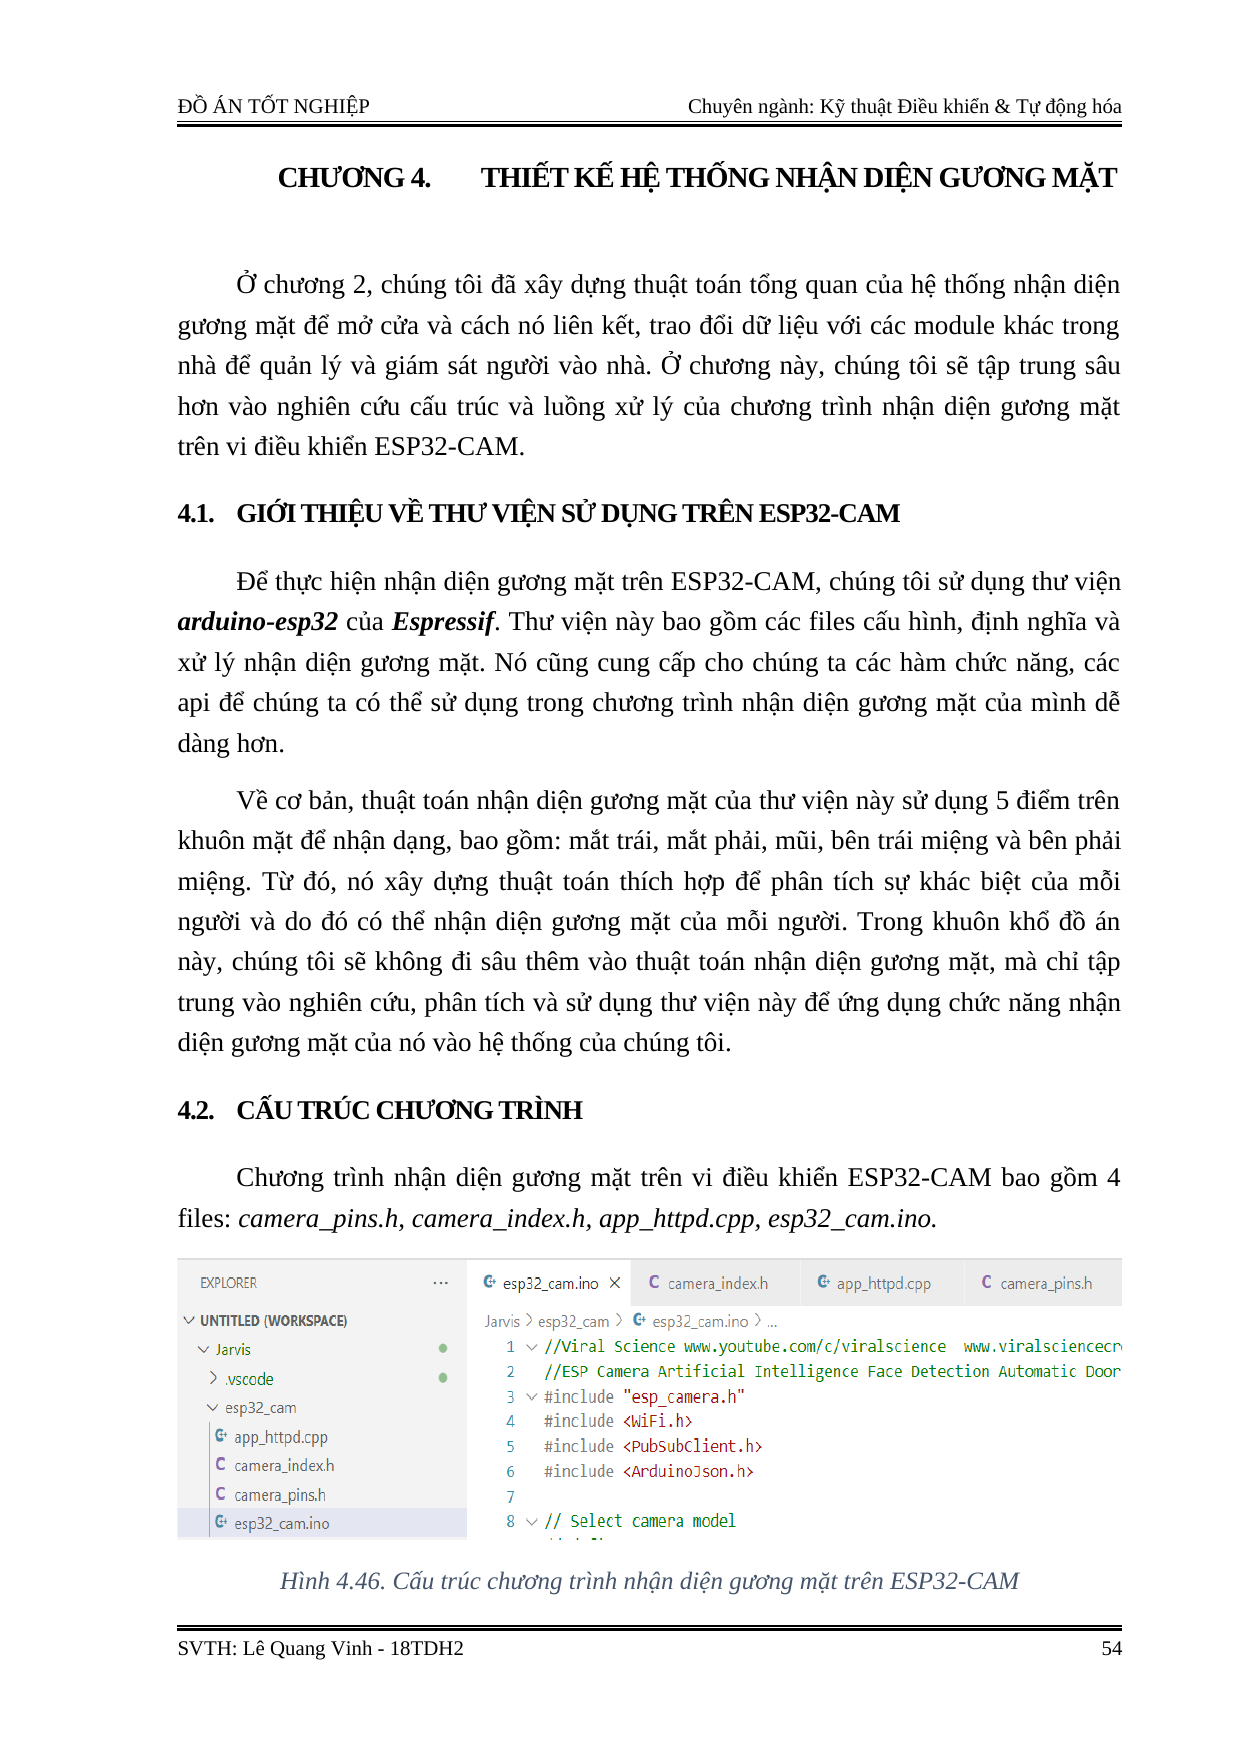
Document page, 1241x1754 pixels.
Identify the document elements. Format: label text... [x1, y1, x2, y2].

subtitle Cấu trúc chương trình [177, 1094, 1122, 1125]
text Ở chương 2, chúng tôi đã xây dựng thuật toán tổng quan của hệ thống nhận diện gương mặt để mở cửa và cách nó liên kết, trao đổi dữ liệu với các module khác trong nhà để quản lý và giám sát người vào nhà. Ở chương này, chúng tôi sẽ tập trung sâu hơn vào nghiên cứu cấu trúc và luồng xử lý của chương trình nhận diện gương mặt trên vi điều khiển ESP32-CAM. [177, 268, 1122, 461]
subtitle Giới thiệu về thư viện sử dụng trên ESP32-CAM [177, 497, 1122, 529]
subtitle THIẾT KẾ HỆ THỐNG NHẬN DIỆN GƯƠNG MẶT [215, 160, 1122, 194]
text Chương trình nhận diện gương mặt trên vi điều khiển ESP32-CAM bao gồm 4 files: camera_pins.h, camera_index.h, app_httpd.cpp, esp32_cam.ino. [177, 1161, 1122, 1233]
text Để thực hiện nhận diện gương mặt trên ESP32-CAM, chúng tôi sử dụng thư viện arduino-esp32 của Espressif. Thư viện này bao gồm các files cấu hình, định nghĩa và xử lý nhận diện gương mặt. Nó cũng cung cấp cho chúng ta các hàm chức năng, các api để chúng ta có thể sử dụng trong chương trình nhận diện gương mặt của mình dễ dàng hơn. [177, 565, 1122, 758]
text Về cơ bản, thuật toán nhận diện gương mặt của thư viện này sử dụng 5 điểm trên khuôn mặt để nhận dạng, bao gồm: mắt trái, mắt phải, mũi, bên trái miệng và bên phải miệng. Từ đó, nó xây dựng thuật toán thích hợp để phân tích sự khác biệt của mỗi người và do đó có thể nhận diện gương mặt của mỗi người. Trong khuôn khổ đồ án này, chúng tôi sẽ không đi sâu thêm vào thuật toán nhận diện gương mặt, mà chỉ tập trung vào nghiên cứu, phân tích và sử dụng thư viện này để ứng dụng chức năng nhận diện gương mặt của nó vào hệ thống của chúng tôi. [177, 784, 1122, 1057]
picture [177, 1258, 1123, 1540]
